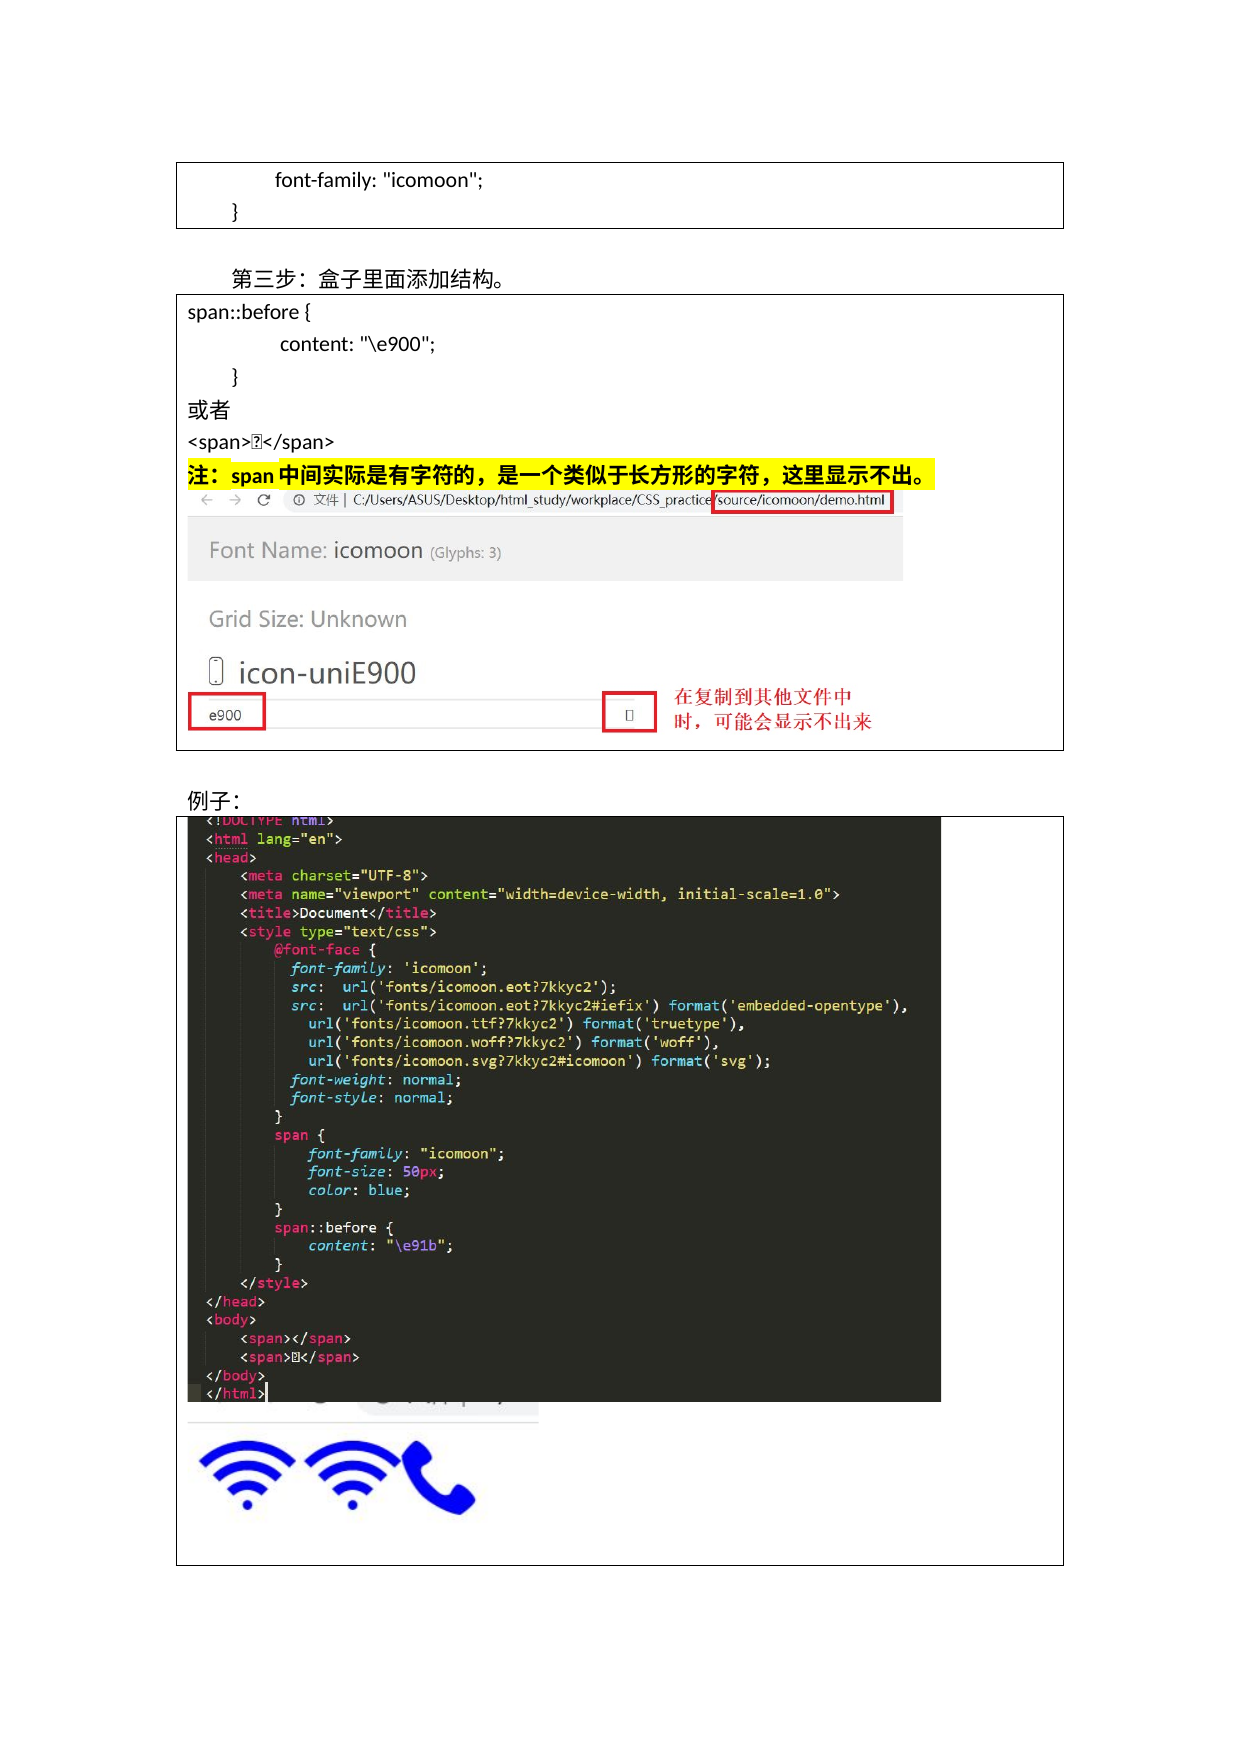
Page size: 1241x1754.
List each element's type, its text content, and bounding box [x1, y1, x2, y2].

table_header [177, 163, 1063, 228]
text 例子： [187, 784, 1053, 816]
table_header span::before { content: "\e900"; } 或者 <span></span> 注：span中间实际是有字符的，是一个类似于长方形的字符，这里显示不出。 [177, 295, 1063, 750]
picture [187, 817, 942, 1544]
text 第三步：盒子里面添加结构。 [187, 262, 1053, 294]
table_header [177, 817, 1063, 1565]
picture [187, 490, 904, 735]
